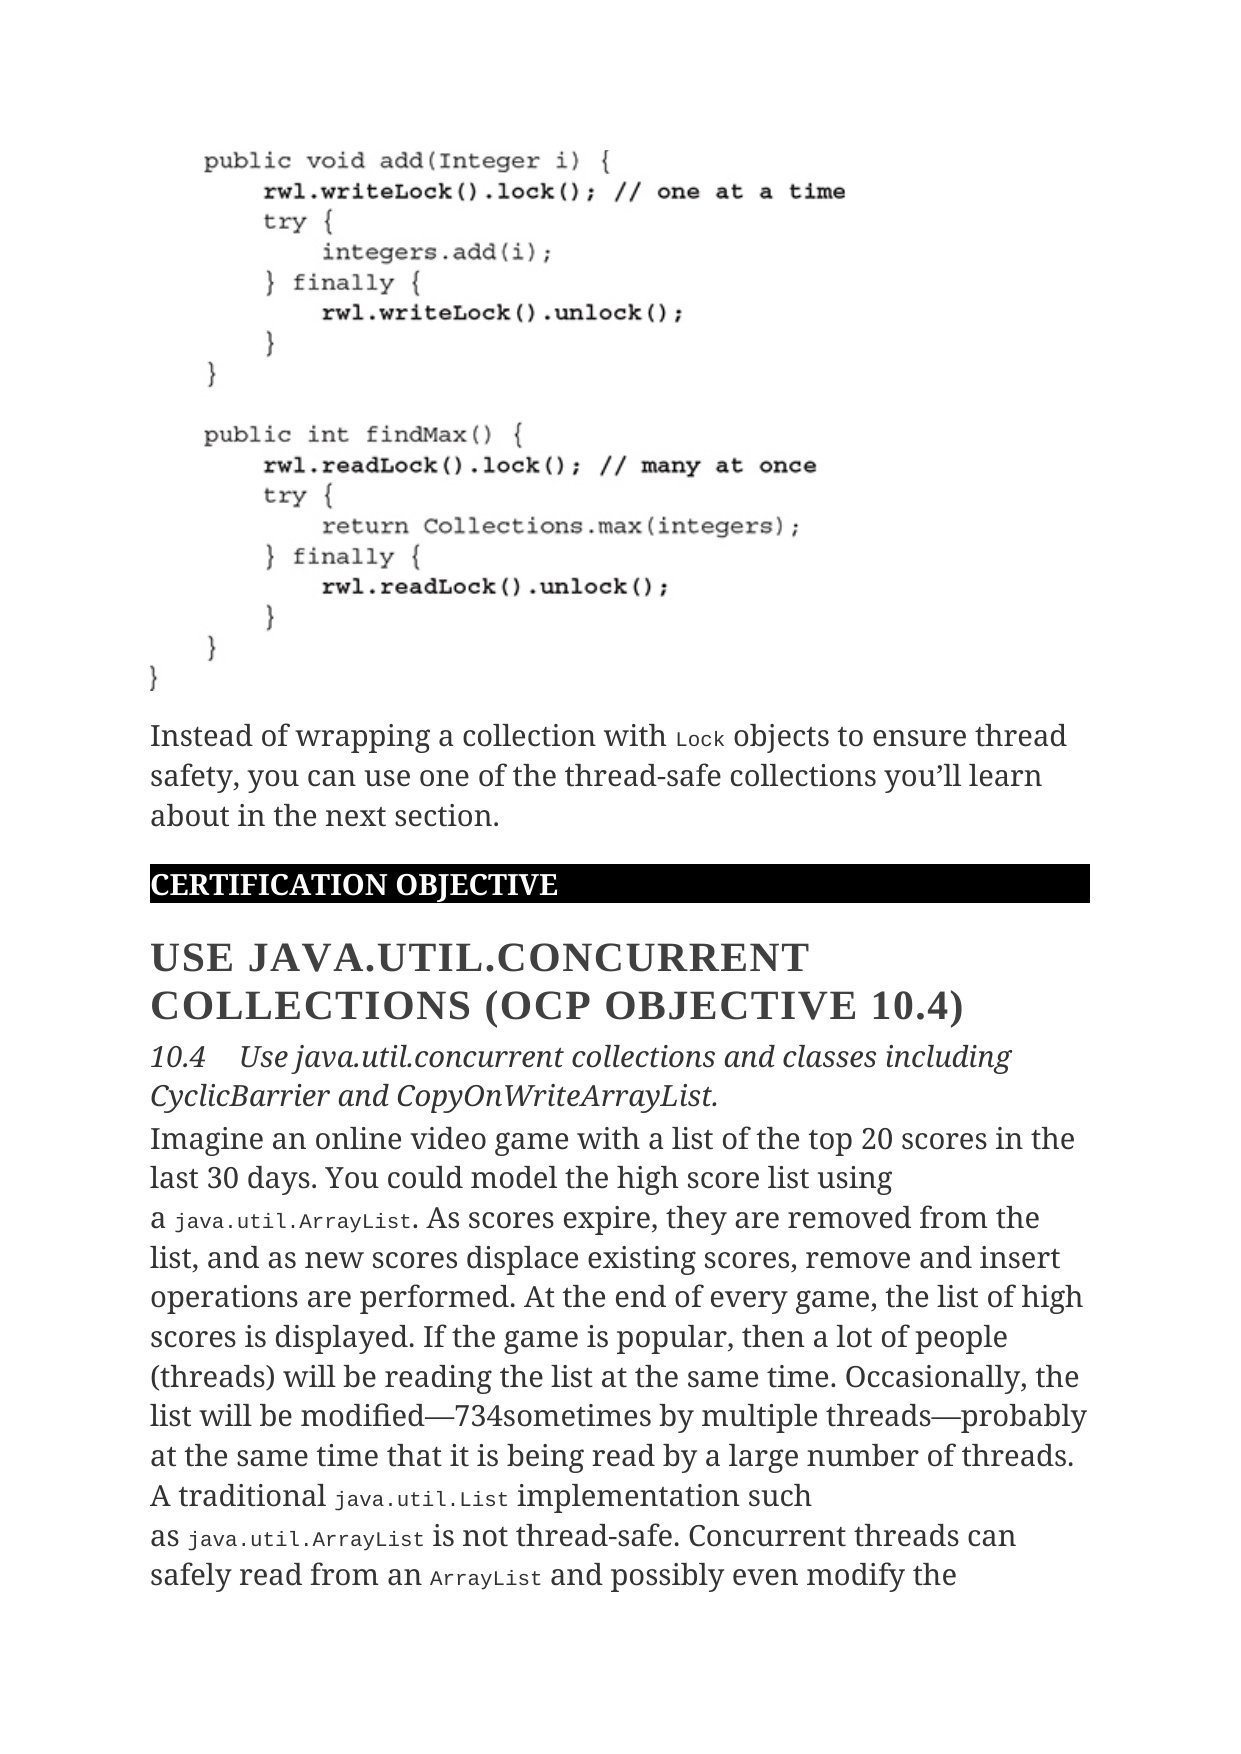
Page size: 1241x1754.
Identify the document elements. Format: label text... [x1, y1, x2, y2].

text 10.4 Use java.util.concurrent collections and classes including CyclicBarrier and CopyOnWriteArrayList. [150, 1036, 1090, 1115]
text Instead of wrapping a collection with Lock objects to ensure thread safety, you can use one of the thread-safe collections you’ll learn about in the next section. [150, 716, 1090, 835]
picture [150, 150, 846, 691]
text CERTIFICATION OBJECTIVE [150, 864, 1090, 903]
text Imagine an online video game with a list of the top 20 scores in the last 30 days. You could model the high score list using a java.util.ArrayList. As scores expire, they are removed from the list, and as new scores displace existing scores, remove and insert operations are performed. At the end of every game, the list of high scores is displayed. If the game is popular, then a lot of people (threads) will be reading the list at the same time. Occasionally, the list will be modified—734sometimes by multiple threads—probably at the same time that it is being read by a large number of threads. [150, 1118, 1090, 1475]
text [150, 1475, 1090, 1594]
text USE JAVA.UTIL.CONCURRENT COLLECTIONS (OCP OBJECTIVE 10.4) [150, 933, 1090, 1028]
